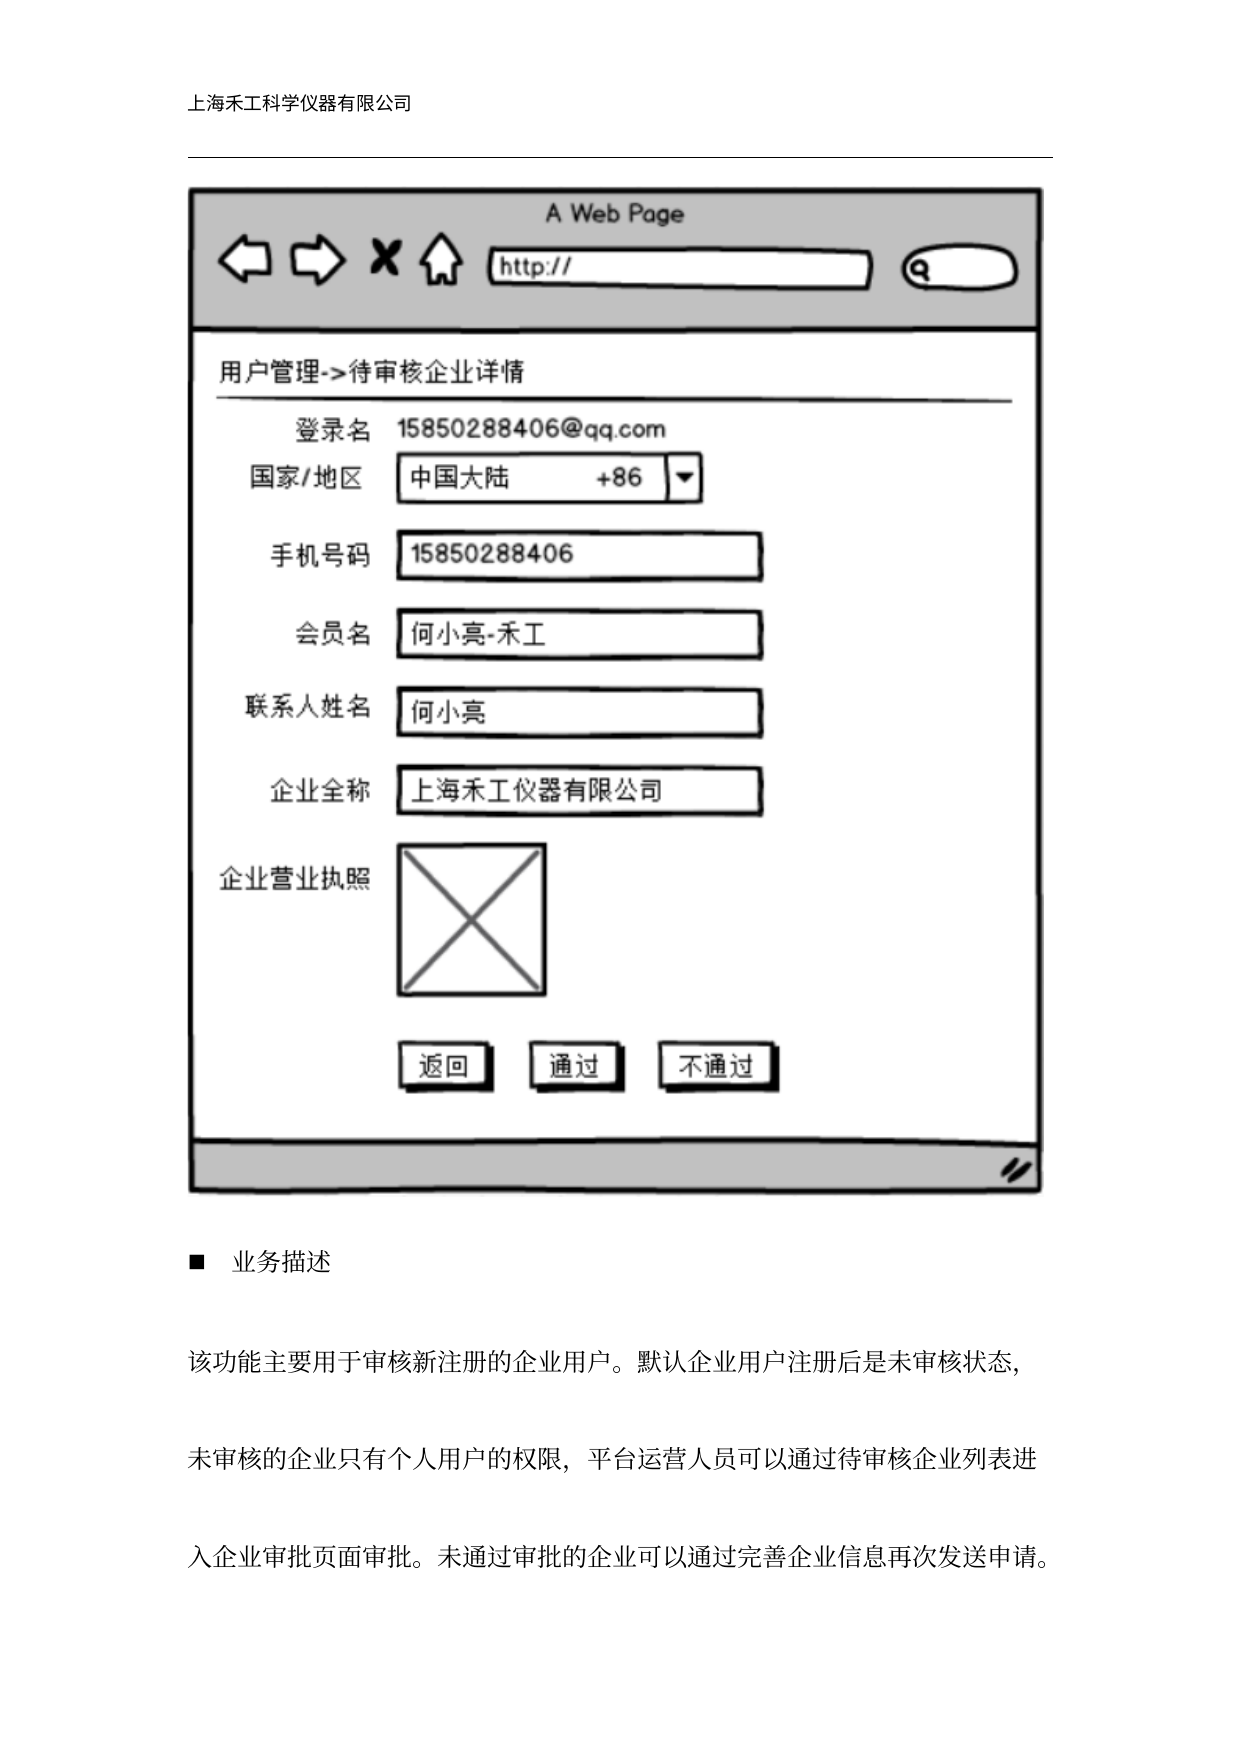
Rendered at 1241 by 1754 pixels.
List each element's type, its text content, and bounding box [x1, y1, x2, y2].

text 该功能主要用于审核新注册的企业用户。默认企业用户注册后是未审核状态，未审核的企业只有个人用户的权限，平台运营人员可以通过待审核企业列表进入企业审批页面审批。未通过审批的企业可以通过完善企业信息再次发送申请。 [187, 1328, 1053, 1588]
list 业务描述 [187, 1228, 1053, 1293]
picture [187, 186, 1044, 1197]
